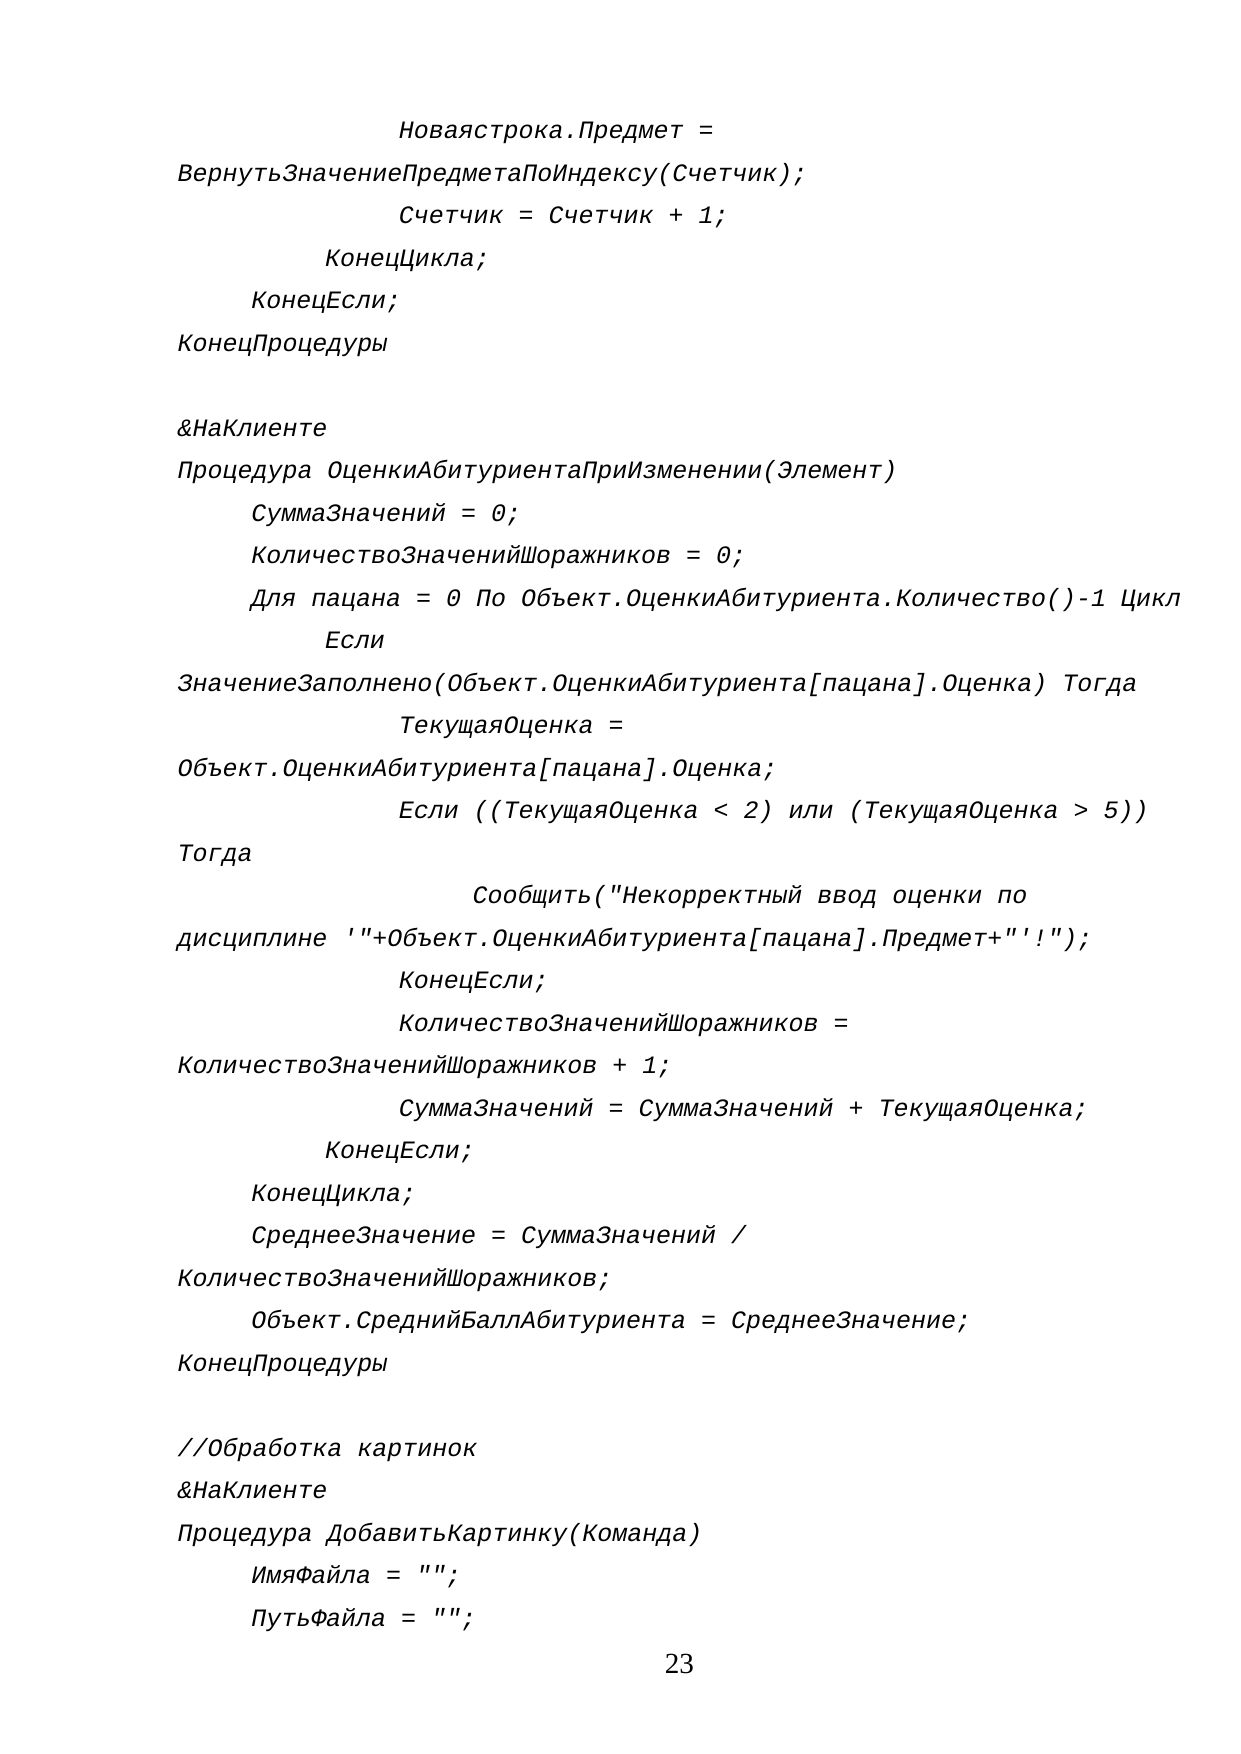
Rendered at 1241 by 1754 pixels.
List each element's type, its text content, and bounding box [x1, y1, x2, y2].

text &НаКлиенте [177, 1478, 1181, 1506]
text КоличествоЗначенийШоражников = КоличествоЗначенийШоражников + 1; [177, 1011, 1181, 1081]
text СуммаЗначений = СуммаЗначений + ТекущаяОценка; [177, 1096, 1181, 1124]
text КоличествоЗначенийШоражников = 0; [177, 543, 1181, 571]
text ПутьФайла = ""; [177, 1606, 1181, 1634]
text Объект.СреднийБаллАбитуриента = СреднееЗначение; [177, 1308, 1181, 1336]
text КонецЕсли; [177, 288, 1181, 316]
text КонецПроцедуры [177, 331, 1181, 359]
text Счетчик = Счетчик + 1; [177, 203, 1181, 231]
text КонецЦикла; [177, 1181, 1181, 1209]
text Процедура ОценкиАбитуриентаПриИзменении(Элемент) [177, 458, 1181, 486]
text &НаКлиенте [177, 416, 1181, 444]
text КонецЦикла; [177, 246, 1181, 274]
text КонецЕсли; [177, 1138, 1181, 1166]
text СреднееЗначение = СуммаЗначений / КоличествоЗначенийШоражников; [177, 1223, 1181, 1294]
text Новаястрока.Предмет = ВернутьЗначениеПредметаПоИндексу(Счетчик); [177, 118, 1181, 189]
text ТекущаяОценка = Объект.ОценкиАбитуриента[пацана].Оценка; [177, 713, 1181, 784]
text Сообщить("Некорректный ввод оценки по дисциплине '"+Объект.ОценкиАбитуриента[пацана].Предмет+"'!"); [177, 883, 1181, 954]
text Если ((ТекущаяОценка < 2) или (ТекущаяОценка > 5)) Тогда [177, 798, 1181, 869]
text //Обработка картинок [177, 1436, 1181, 1464]
text ИмяФайла = ""; [177, 1563, 1181, 1591]
text КонецЕсли; [177, 968, 1181, 996]
text Для пацана = 0 По Объект.ОценкиАбитуриента.Количество()-1 Цикл [177, 586, 1181, 614]
text Процедура ДобавитьКартинку(Команда) [177, 1521, 1181, 1549]
text СуммаЗначений = 0; [177, 501, 1181, 529]
text КонецПроцедуры [177, 1351, 1181, 1379]
text Если ЗначениеЗаполнено(Объект.ОценкиАбитуриента[пацана].Оценка) Тогда [177, 628, 1181, 699]
